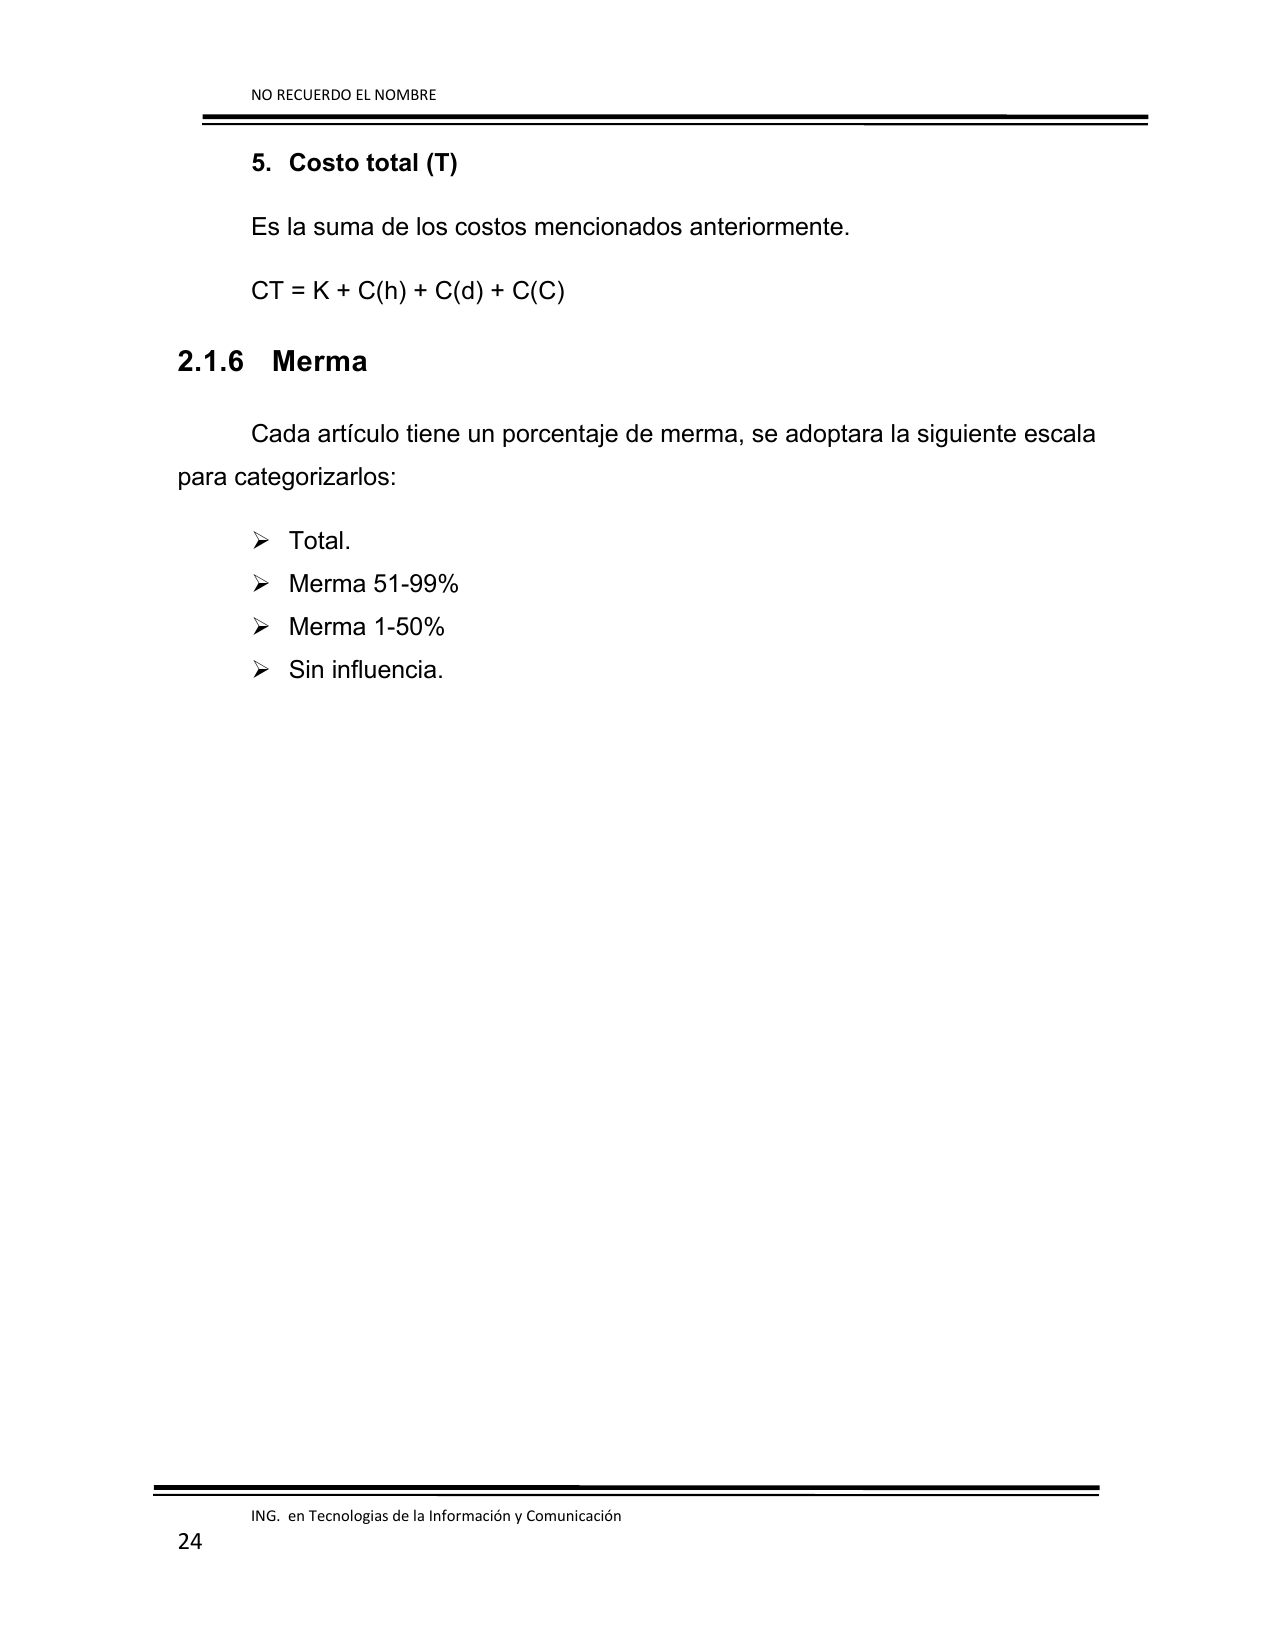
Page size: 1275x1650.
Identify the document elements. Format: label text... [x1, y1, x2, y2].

subtitle Merma [177, 344, 1098, 377]
list Costo total (T) [251, 148, 1098, 176]
list Sin influencia. [251, 656, 1098, 684]
text CT = K + C(h) + C(d) + C(C) [177, 276, 1098, 304]
list Total. [251, 526, 1098, 555]
list Merma 51-99% [251, 569, 1098, 598]
text Cada artículo tiene un porcentaje de merma, se adoptara la siguiente escala para categorizarlos: [177, 419, 1098, 491]
text Es la suma de los costos mencionados anteriormente. [177, 212, 1098, 240]
list Merma 1-50% [251, 612, 1098, 641]
